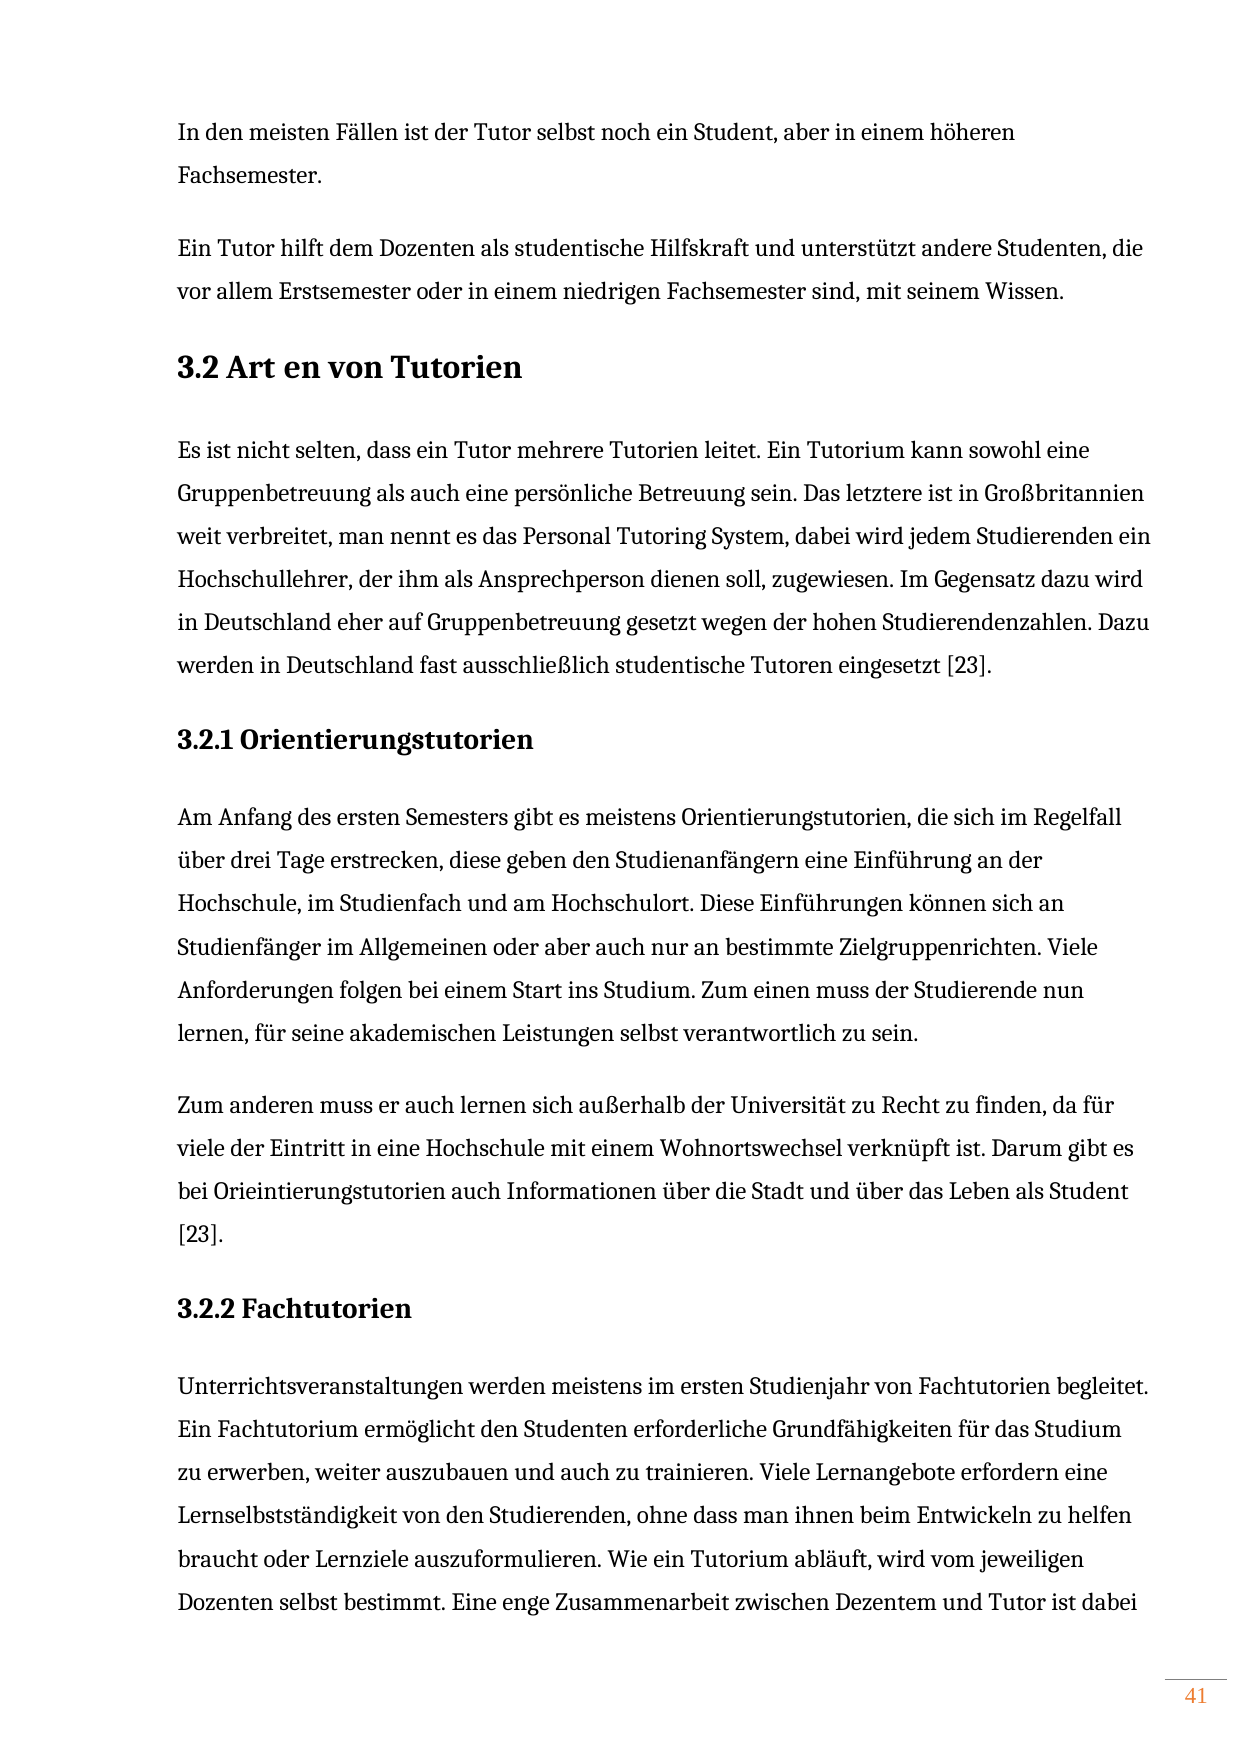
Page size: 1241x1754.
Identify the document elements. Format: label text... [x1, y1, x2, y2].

text Am Anfang des ersten Semesters gibt es meistens Orientierungstutorien, die sich im Regelfall über drei Tage erstrecken, diese geben den Studienanfängern eine Einführung an der Hochschule, im Studienfach und am Hochschulort. Diese Einführungen können sich an Studienfänger im Allgemeinen oder aber auch nur an bestimmte Zielgruppenrichten. Viele Anforderungen folgen bei einem Start ins Studium. Zum einen muss der Studierende nun lernen, für seine akademischen Leistungen selbst verantwortlich zu sein. [177, 803, 1152, 1047]
text Es ist nicht selten, dass ein Tutor mehrere Tutorien leitet. Ein Tutorium kann sowohl eine Gruppenbetreuung als auch eine persönliche Betreuung sein. Das letztere ist in Großbritannien weit verbreitet, man nennt es das Personal Tutoring System, dabei wird jedem Studierenden ein Hochschullehrer, der ihm als Ansprechperson dienen soll, zugewiesen. Im Gegensatz dazu wird in Deutschland eher auf Gruppenbetreuung gesetzt wegen der hohen Studierendenzahlen. Dazu werden in Deutschland fast ausschließlich studentische Tutoren eingesetzt [23]. [177, 436, 1152, 680]
text Zum anderen muss er auch lernen sich außerhalb der Universität zu Recht zu finden, da für viele der Eintritt in eine Hochschule mit einem Wohnortswechsel verknüpft ist. Darum gibt es bei Orieintierungstutorien auch Informationen über die Stadt und über das Leben als Student [23]. [177, 1091, 1152, 1249]
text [177, 1372, 1152, 1616]
subtitle 3.2.2 Fachtutorien [177, 1293, 1152, 1326]
subtitle 3.2 Art en von Tutorien [177, 349, 1152, 387]
subtitle 3.2.1 Orientierungstutorien [177, 723, 1152, 757]
text Ein Tutor hilft dem Dozenten als studentische Hilfskraft und unterstützt andere Studenten, die vor allem Erstsemester oder in einem niedrigen Fachsemester sind, mit seinem Wissen. [177, 233, 1152, 305]
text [177, 118, 1152, 190]
